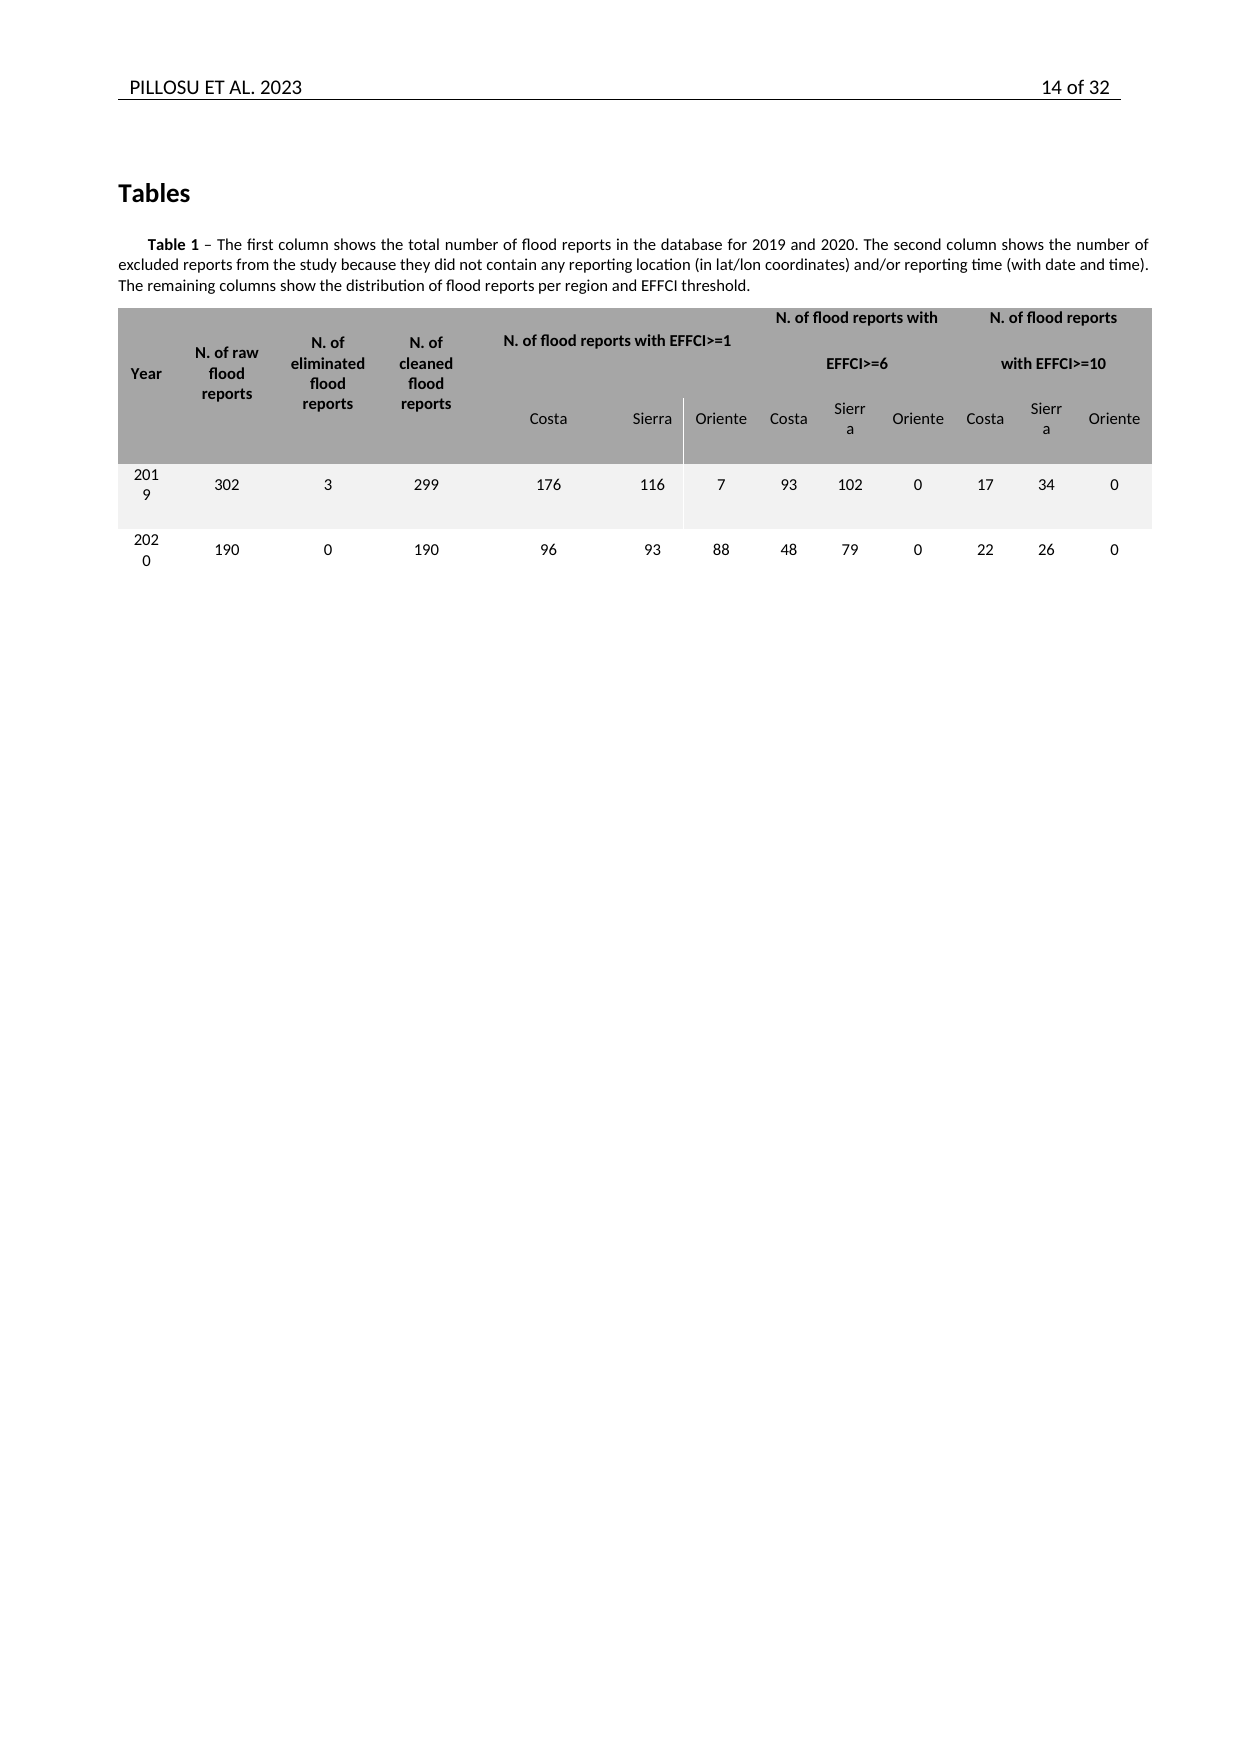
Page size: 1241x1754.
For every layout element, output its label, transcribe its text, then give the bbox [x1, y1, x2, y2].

table_header Year [118, 308, 174, 464]
table_cell Costa [476, 398, 621, 464]
table_cell 3 [279, 464, 376, 529]
table_cell Oriente [1077, 398, 1152, 464]
table_cell 79 [819, 530, 881, 595]
table_cell 88 [684, 530, 759, 595]
table_cell 102 [819, 464, 881, 529]
table_header N. of flood reports with EFFCI>=6 [759, 308, 955, 398]
table_cell Costa [955, 398, 1015, 464]
table_cell 7 [684, 464, 759, 529]
table_cell 17 [955, 464, 1015, 529]
table_header N. of raw flood reports [174, 308, 279, 464]
table_cell 299 [376, 464, 476, 529]
table_cell Sierra [819, 398, 881, 464]
table_cell 0 [279, 530, 376, 595]
table_cell Oriente [684, 398, 759, 464]
table_cell Sierra [621, 398, 683, 464]
table_cell 26 [1015, 530, 1077, 595]
table_header N. of flood reports with EFFCI>=1 [476, 308, 759, 398]
table_cell Oriente [881, 398, 955, 464]
table_cell 2019 [118, 464, 174, 529]
table_cell 93 [759, 464, 819, 529]
subtitle Tables [118, 176, 1152, 209]
table_cell 0 [881, 464, 955, 529]
table_cell 0 [1077, 530, 1152, 595]
table_cell 48 [759, 530, 819, 595]
table_header N. of cleaned flood reports [376, 308, 476, 464]
table_cell 176 [476, 464, 621, 529]
table_cell 96 [476, 530, 621, 595]
table_cell 190 [376, 530, 476, 595]
table_cell 93 [621, 530, 683, 595]
table_cell 116 [621, 464, 683, 529]
text Table 1 – The first column shows the total number of flood reports in the database for 2019 and 2020. The second column shows the number of excluded reports from the study because they did not contain any reporting location (in lat/lon coordinates) and/or reporting time (with date and time). The remaining columns show the distribution of flood reports per region and EFFCI threshold. [118, 234, 1152, 295]
table_cell 22 [955, 530, 1015, 595]
table_cell 0 [881, 530, 955, 595]
table_cell 190 [174, 530, 279, 595]
table_header N. of eliminated flood reports [279, 308, 376, 464]
table_cell Costa [759, 398, 819, 464]
table_cell 34 [1015, 464, 1077, 529]
table_header N. of flood reports with EFFCI>=10 [955, 308, 1152, 398]
table_cell 2020 [118, 530, 174, 595]
table_cell 302 [174, 464, 279, 529]
table_cell Sierra [1015, 398, 1077, 464]
table_cell 0 [1077, 464, 1152, 529]
